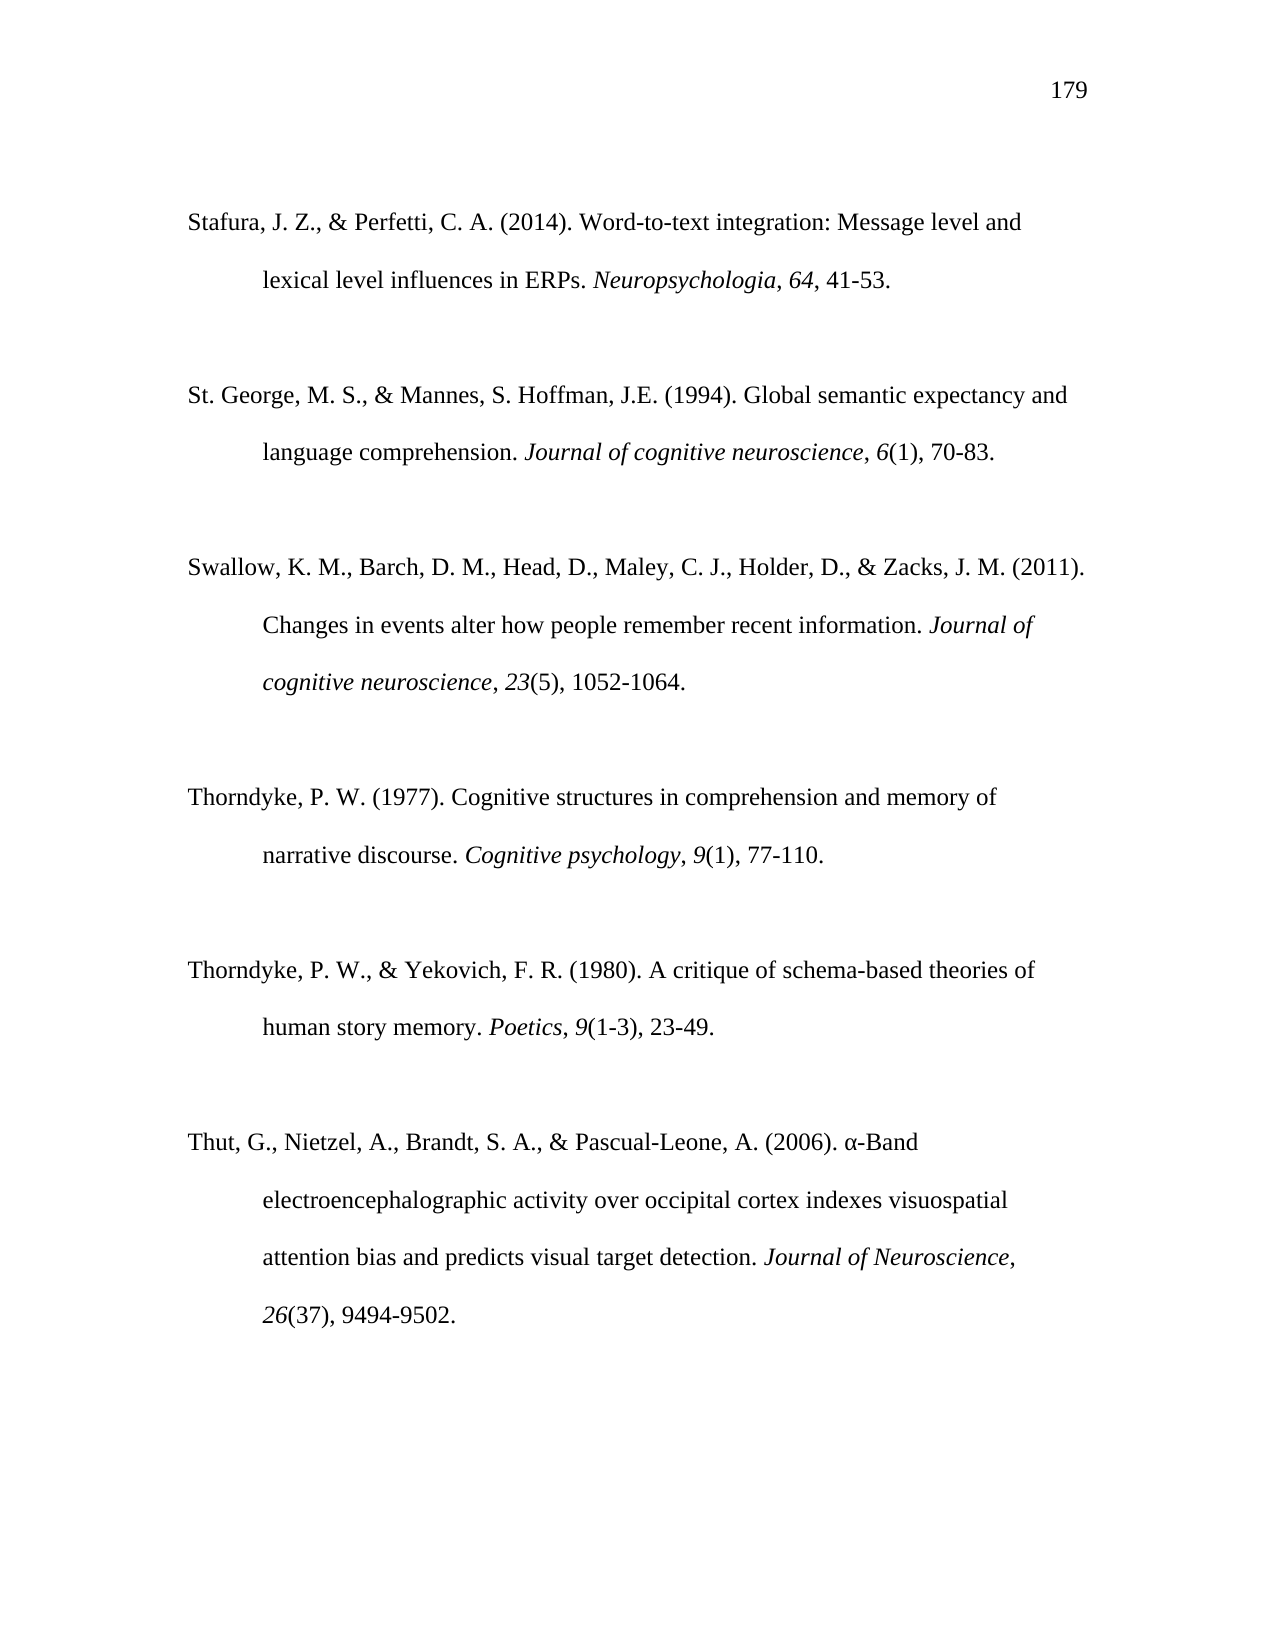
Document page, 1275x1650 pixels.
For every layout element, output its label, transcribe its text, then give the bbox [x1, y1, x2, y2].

text Thut, G., Nietzel, A., Brandt, S. A., & Pascual-Leone, A. (2006). α-Band electroencephalographic activity over occipital cortex indexes visuospatial attention bias and predicts visual target detection. Journal of Neuroscience, 26(37), 9494-9502. [187, 1127, 1087, 1329]
text St. George, M. S., & Mannes, S. Hoffman, J.E. (1994). Global semantic expectancy and language comprehension. Journal of cognitive neuroscience, 6(1), 70-83. [187, 380, 1087, 466]
text Stafura, J. Z., & Perfetti, C. A. (2014). Word-to-text integration: Message level and lexical level influences in ERPs. Neuropsychologia, 64, 41-53. [187, 207, 1087, 294]
text Thorndyke, P. W., & Yekovich, F. R. (1980). A critique of schema-based theories of human story memory. Poetics, 9(1-3), 23-49. [187, 955, 1087, 1041]
text Thorndyke, P. W. (1977). Cognitive structures in comprehension and memory of narrative discourse. Cognitive psychology, 9(1), 77-110. [187, 782, 1087, 869]
text Swallow, K. M., Barch, D. M., Head, D., Maley, C. J., Holder, D., & Zacks, J. M. (2011). Changes in events alter how people remember recent information. Journal of cognitive neuroscience, 23(5), 1052-1064. [187, 552, 1087, 696]
